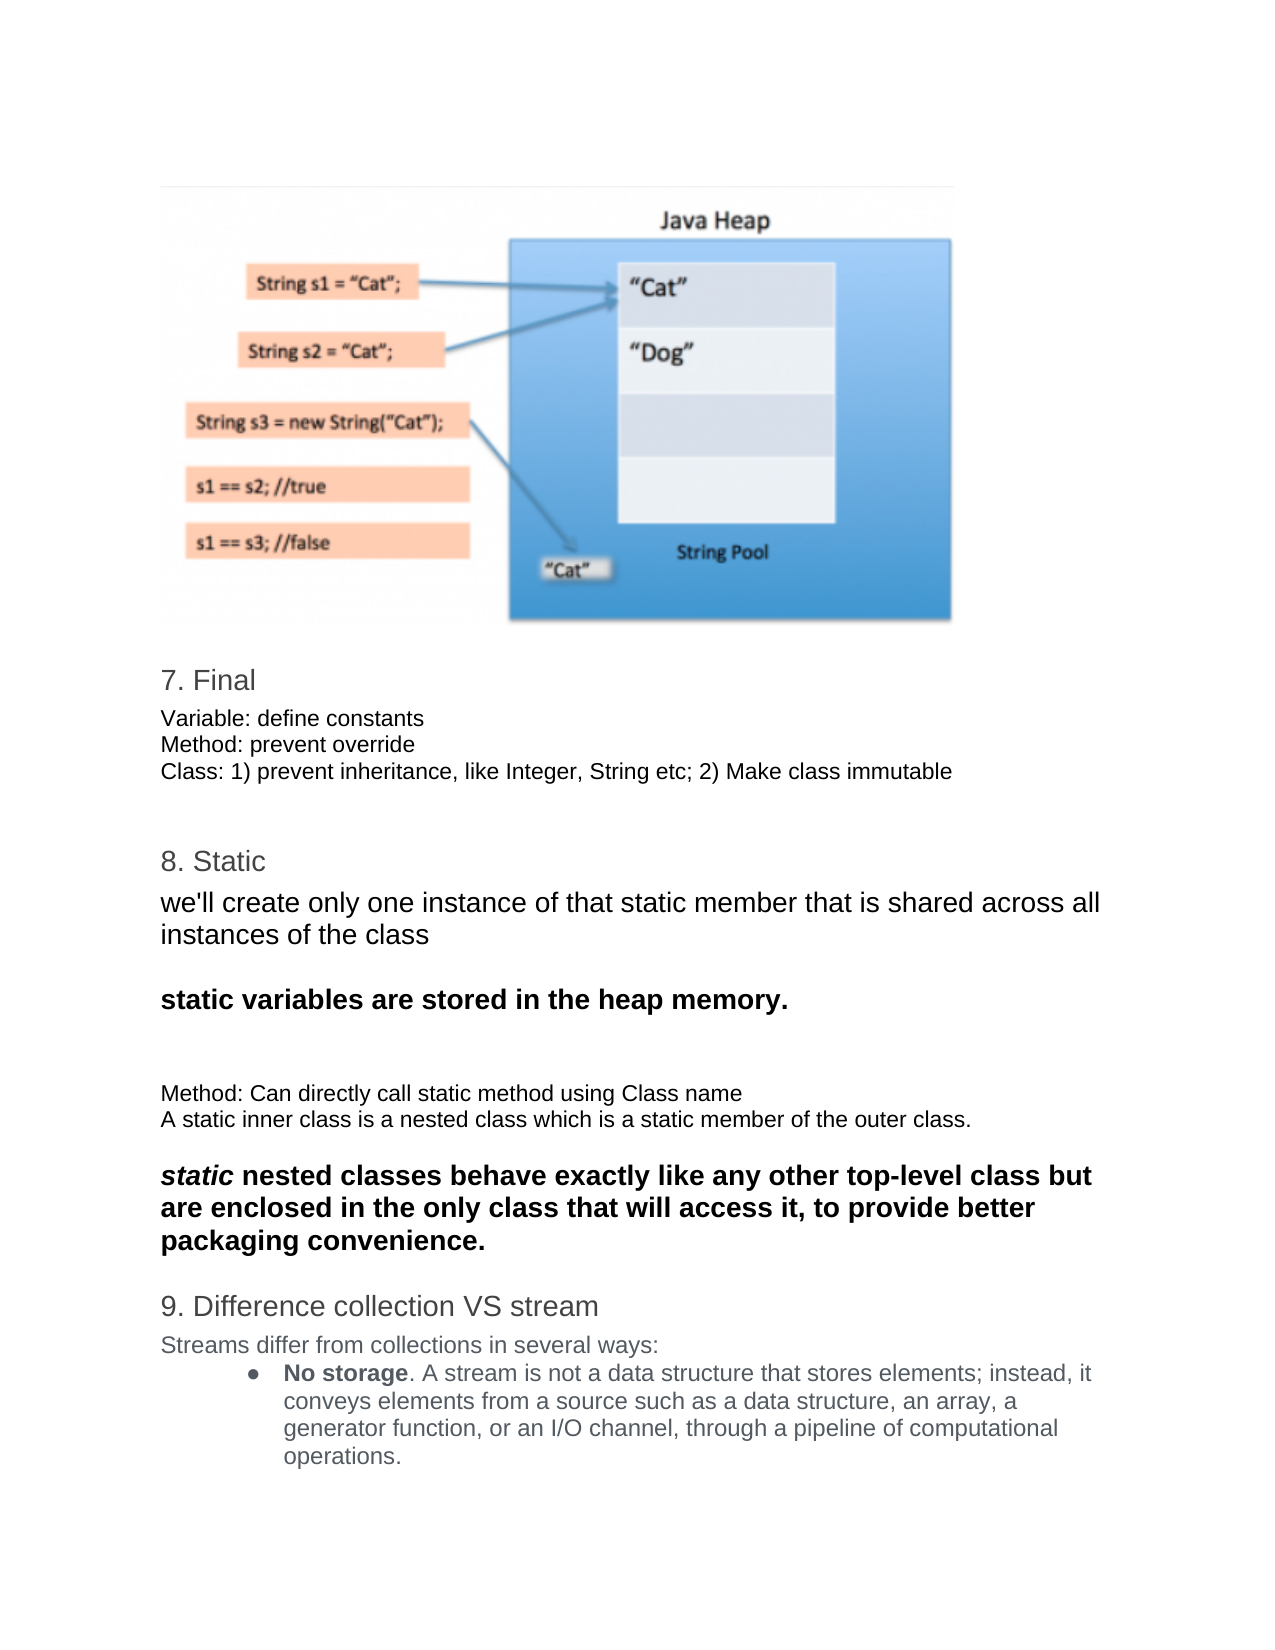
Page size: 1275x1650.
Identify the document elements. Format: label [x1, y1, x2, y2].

picture [160, 186, 955, 626]
table_header [150, 150, 1125, 1480]
